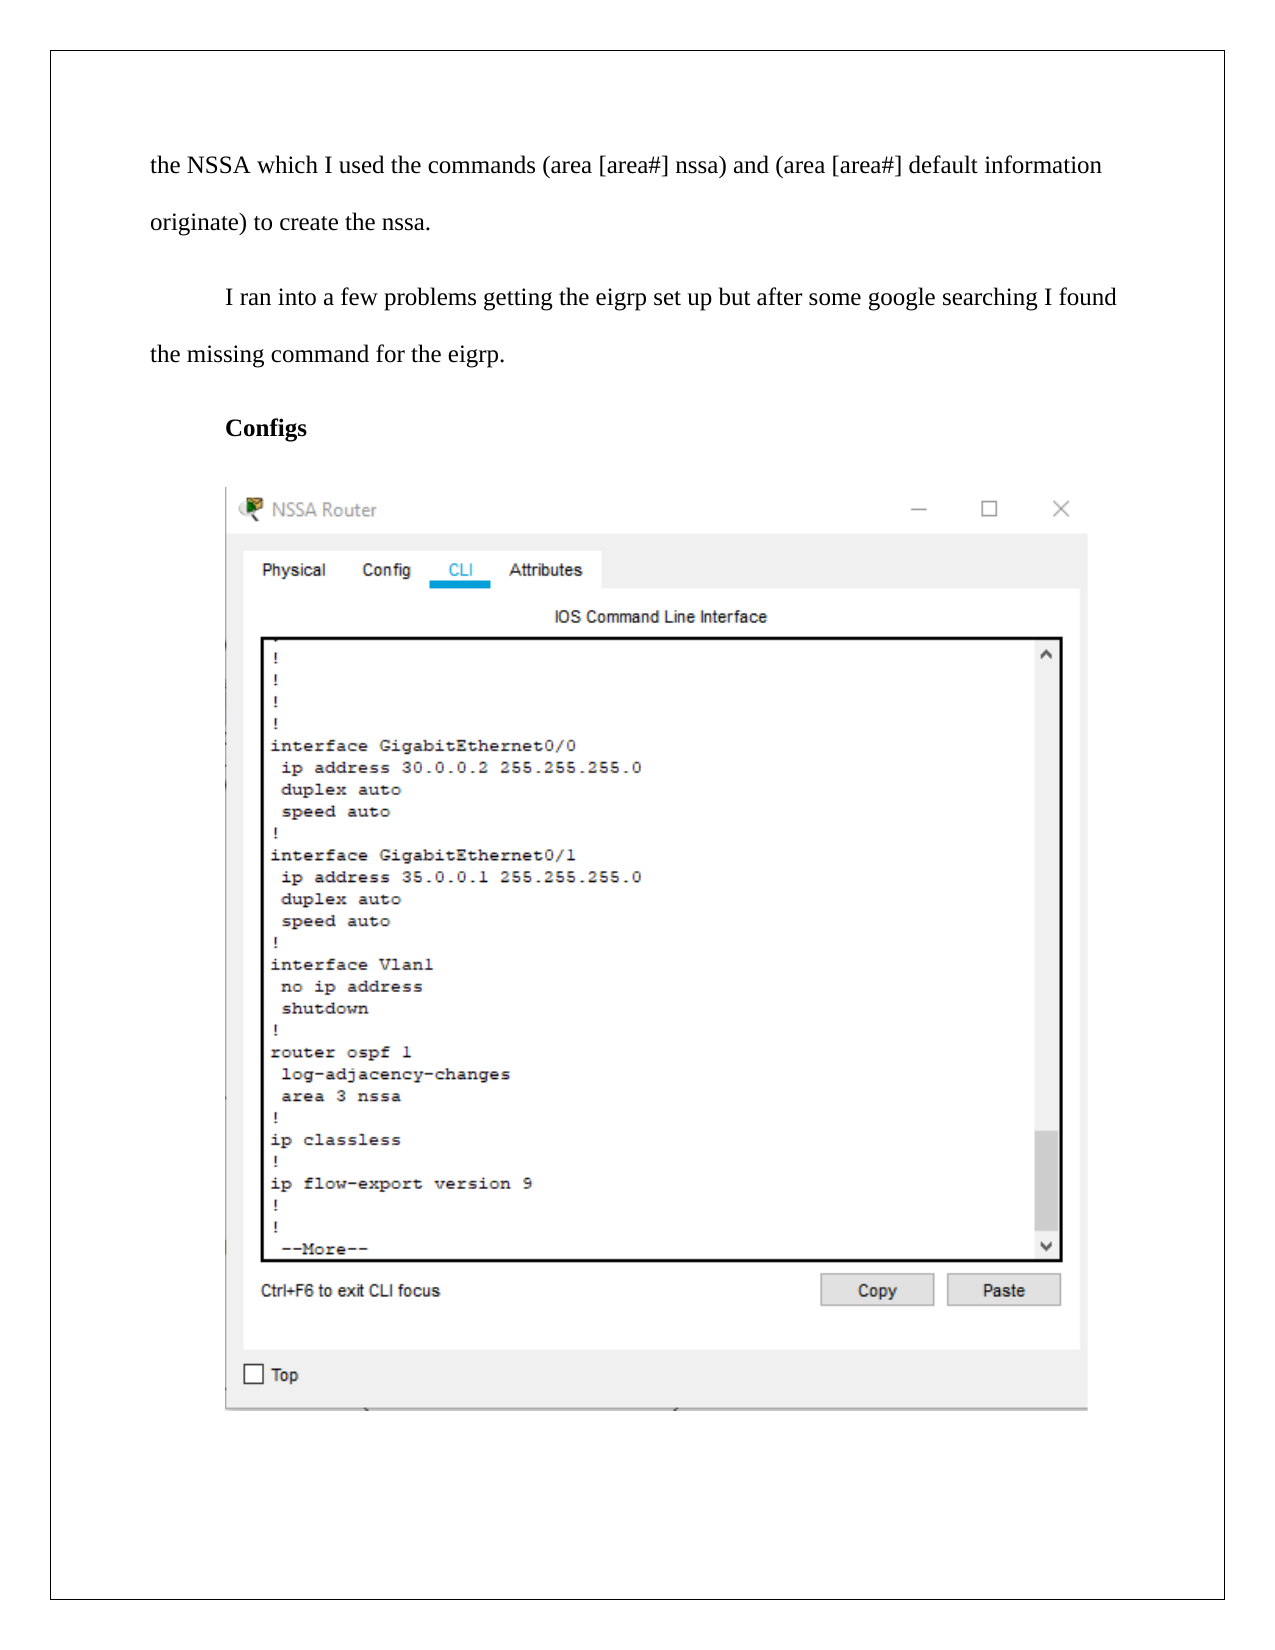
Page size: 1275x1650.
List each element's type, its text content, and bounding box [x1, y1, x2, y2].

text I ran into a few problems getting the eigrp set up but after some google searching I found the missing command for the eigrp. [150, 282, 1125, 368]
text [150, 150, 1125, 236]
picture [225, 487, 1088, 1411]
text Configs [150, 413, 1125, 442]
